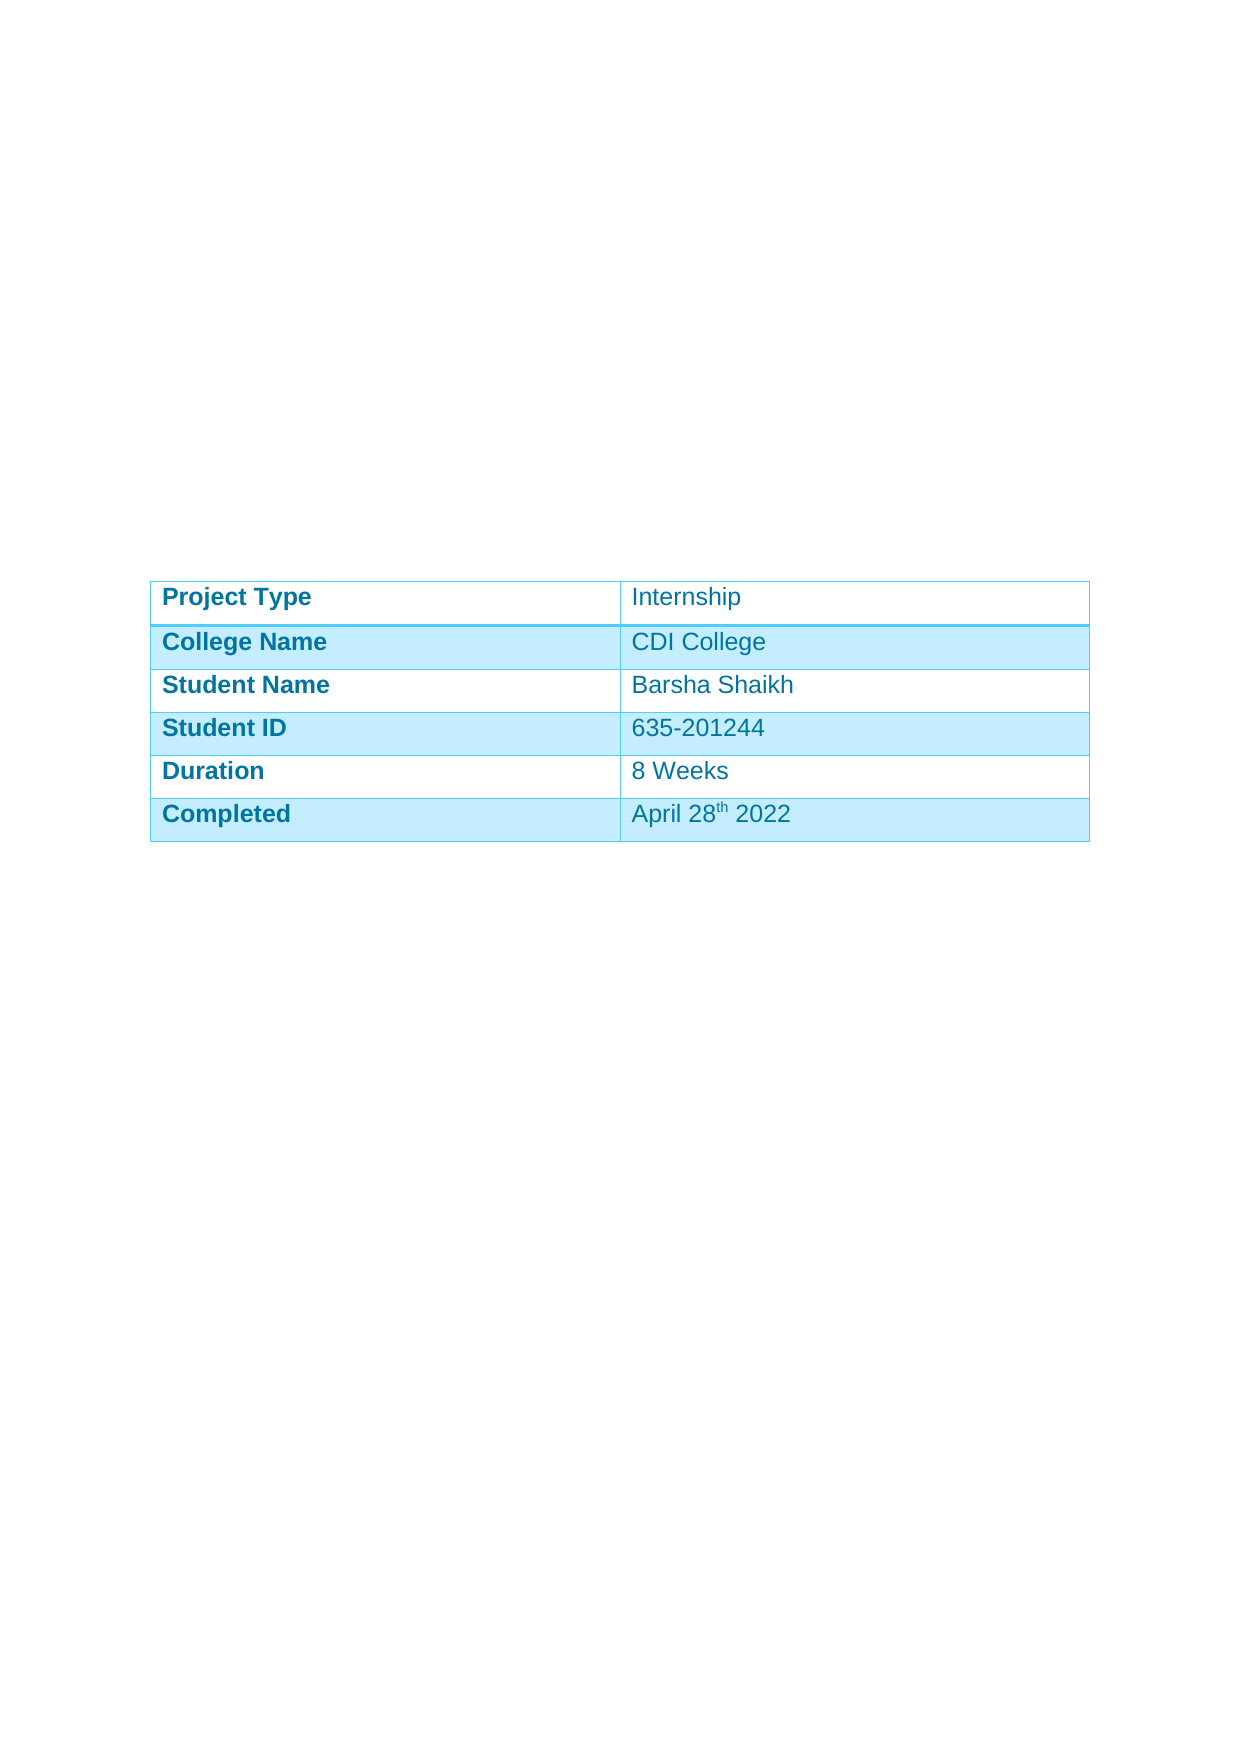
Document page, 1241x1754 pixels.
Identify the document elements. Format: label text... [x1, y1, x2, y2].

table_header Internship [621, 582, 1089, 624]
table_cell Student ID [151, 713, 620, 755]
table_cell 8 Weeks [621, 756, 1089, 798]
table_cell 635-201244 [621, 713, 1089, 755]
table_cell Completed [151, 799, 620, 841]
table_header Project Type [151, 582, 620, 624]
table_cell April 28th 2022 [621, 799, 1089, 841]
table_cell CDI College [621, 627, 1089, 669]
table_cell Barsha Shaikh [621, 670, 1089, 712]
table_cell Duration [151, 756, 620, 798]
picture [721, 801, 725, 812]
table_cell Student Name [151, 670, 620, 712]
table_cell College Name [151, 627, 620, 669]
